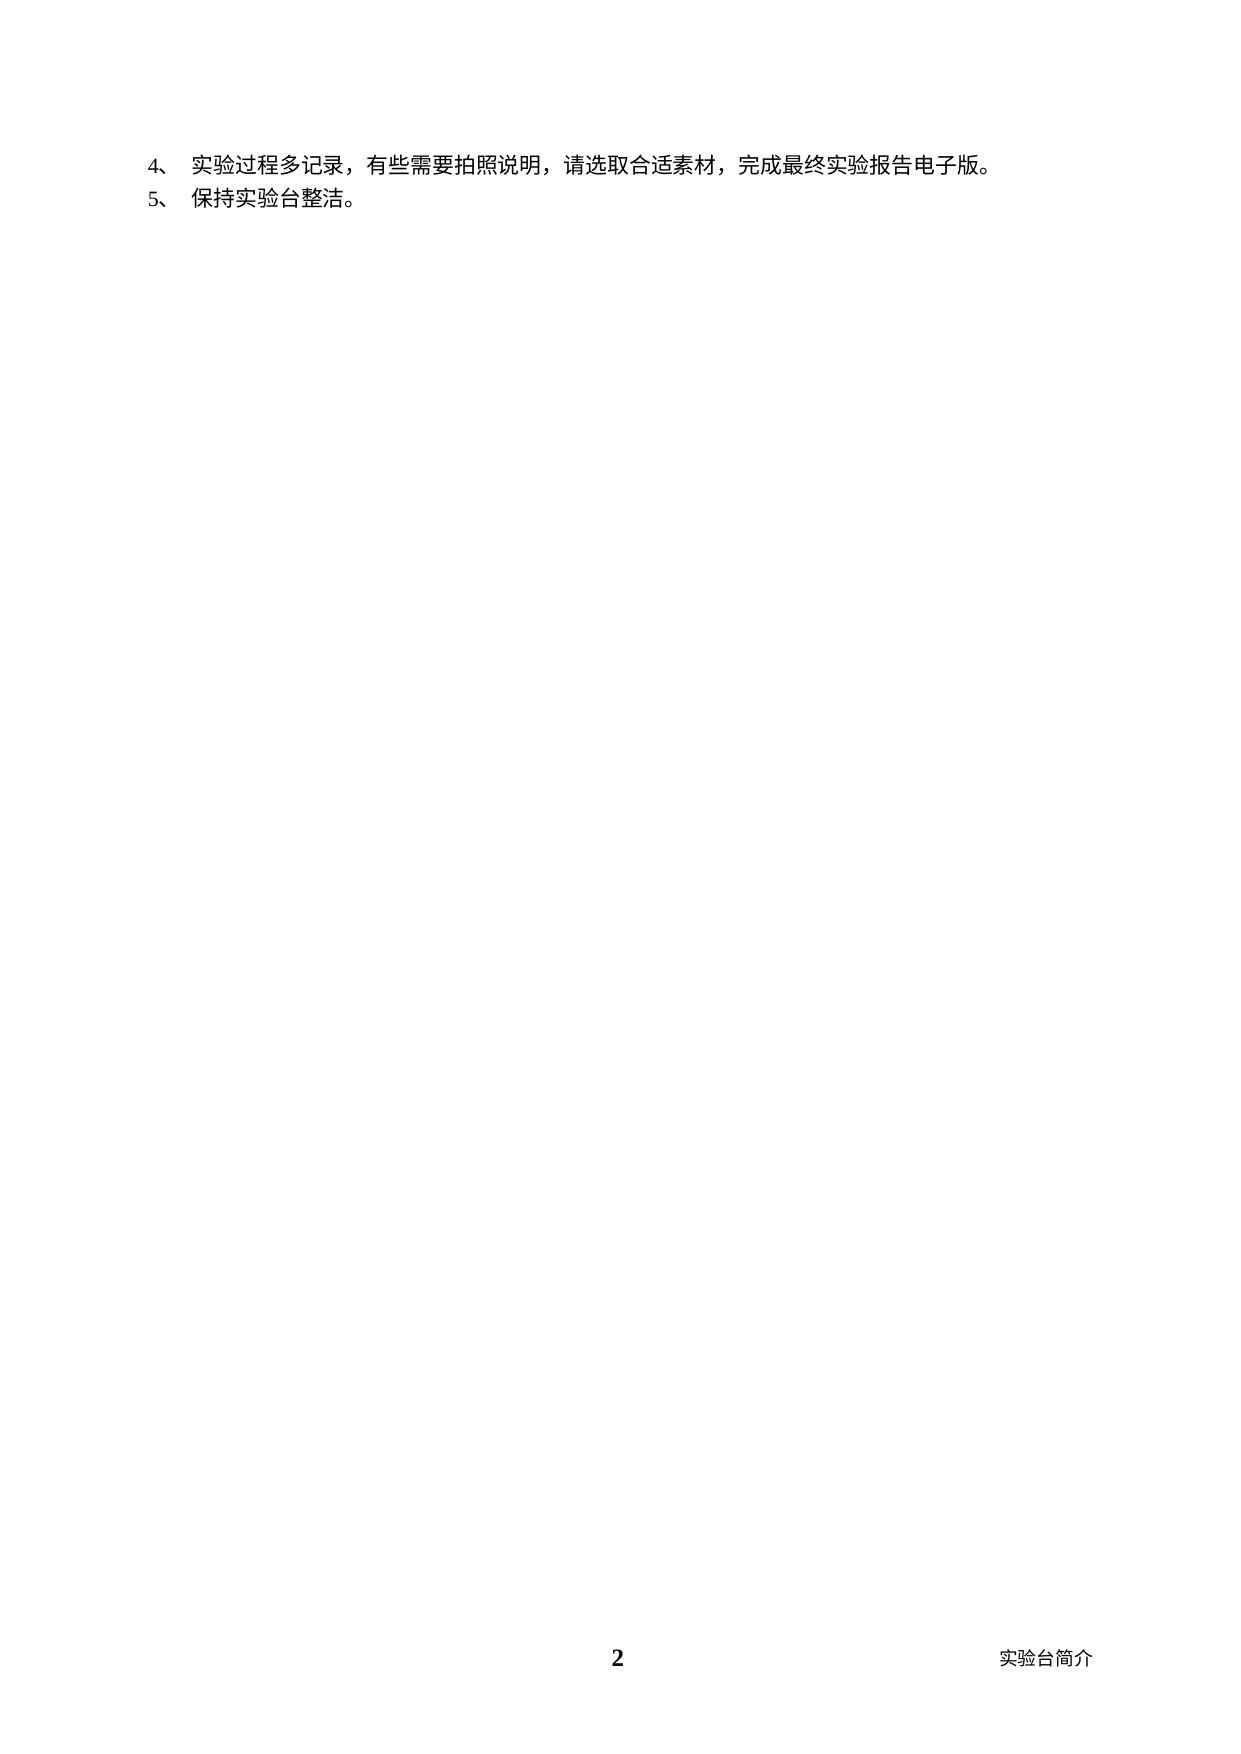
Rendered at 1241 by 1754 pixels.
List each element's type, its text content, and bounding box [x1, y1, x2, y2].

list 实验过程多记录，有些需要拍照说明，请选取合适素材，完成最终实验报告电子版。 [148, 148, 1092, 180]
list 保持实验台整洁。 [148, 180, 1092, 213]
